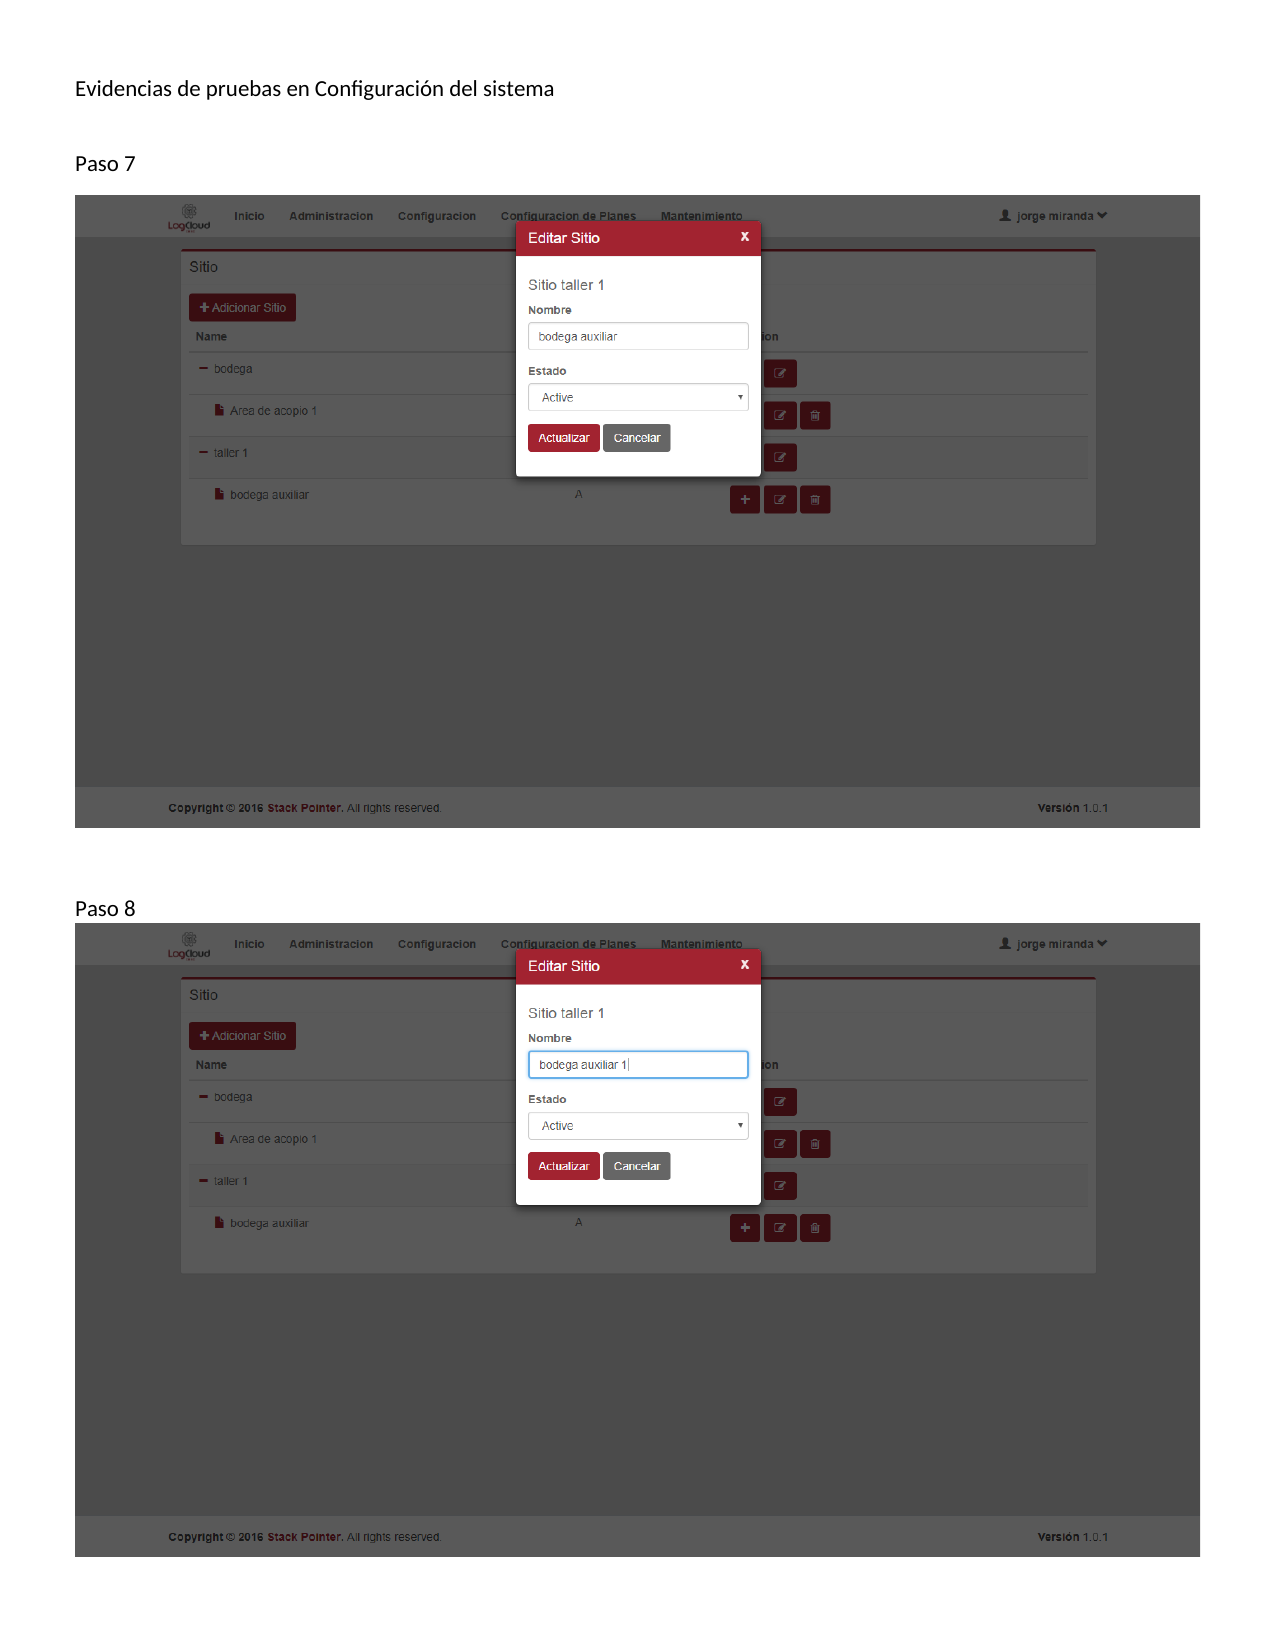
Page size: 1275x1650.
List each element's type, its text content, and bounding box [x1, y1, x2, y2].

text Paso 8 [75, 894, 1200, 923]
picture [75, 195, 1200, 828]
picture [75, 923, 1200, 1557]
text Paso 7 [75, 149, 1200, 177]
